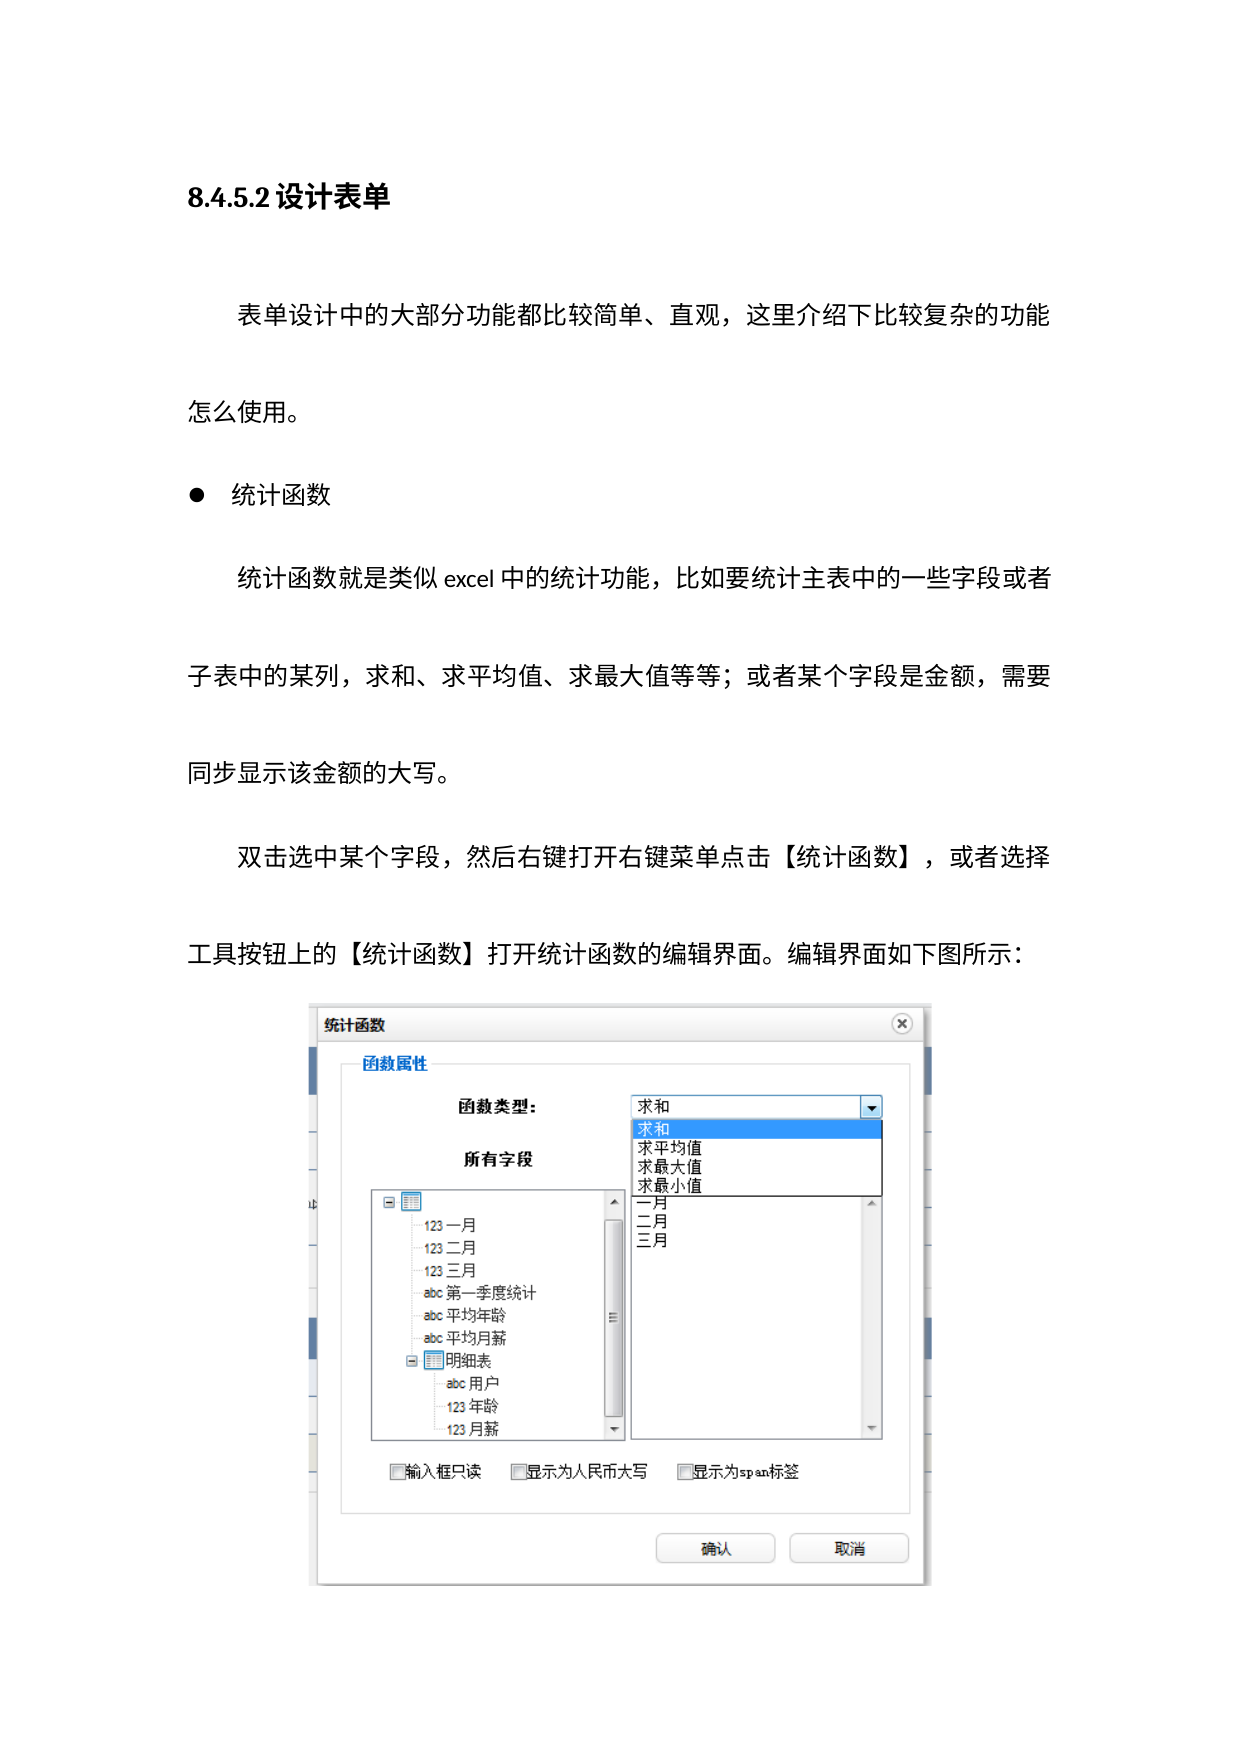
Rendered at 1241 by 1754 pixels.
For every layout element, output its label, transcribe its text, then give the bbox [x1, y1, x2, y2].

text 双击选中某个字段，然后右键打开右键菜单点击【统计函数】，或者选择工具按钮上的【统计函数】打开统计函数的编辑界面。编辑界面如下图所示： [187, 823, 1053, 985]
list 统计函数 [187, 461, 1053, 526]
subtitle 设计表单 [187, 162, 1053, 227]
picture [308, 1003, 932, 1586]
text 统计函数就是类似excel中的统计功能，比如要统计主表中的一些字段或者子表中的某列，求和、求平均值、求最大值等等；或者某个字段是金额，需要同步显示该金额的大写。 [187, 544, 1053, 804]
text 表单设计中的大部分功能都比较简单、直观，这里介绍下比较复杂的功能怎么使用。 [187, 281, 1053, 443]
